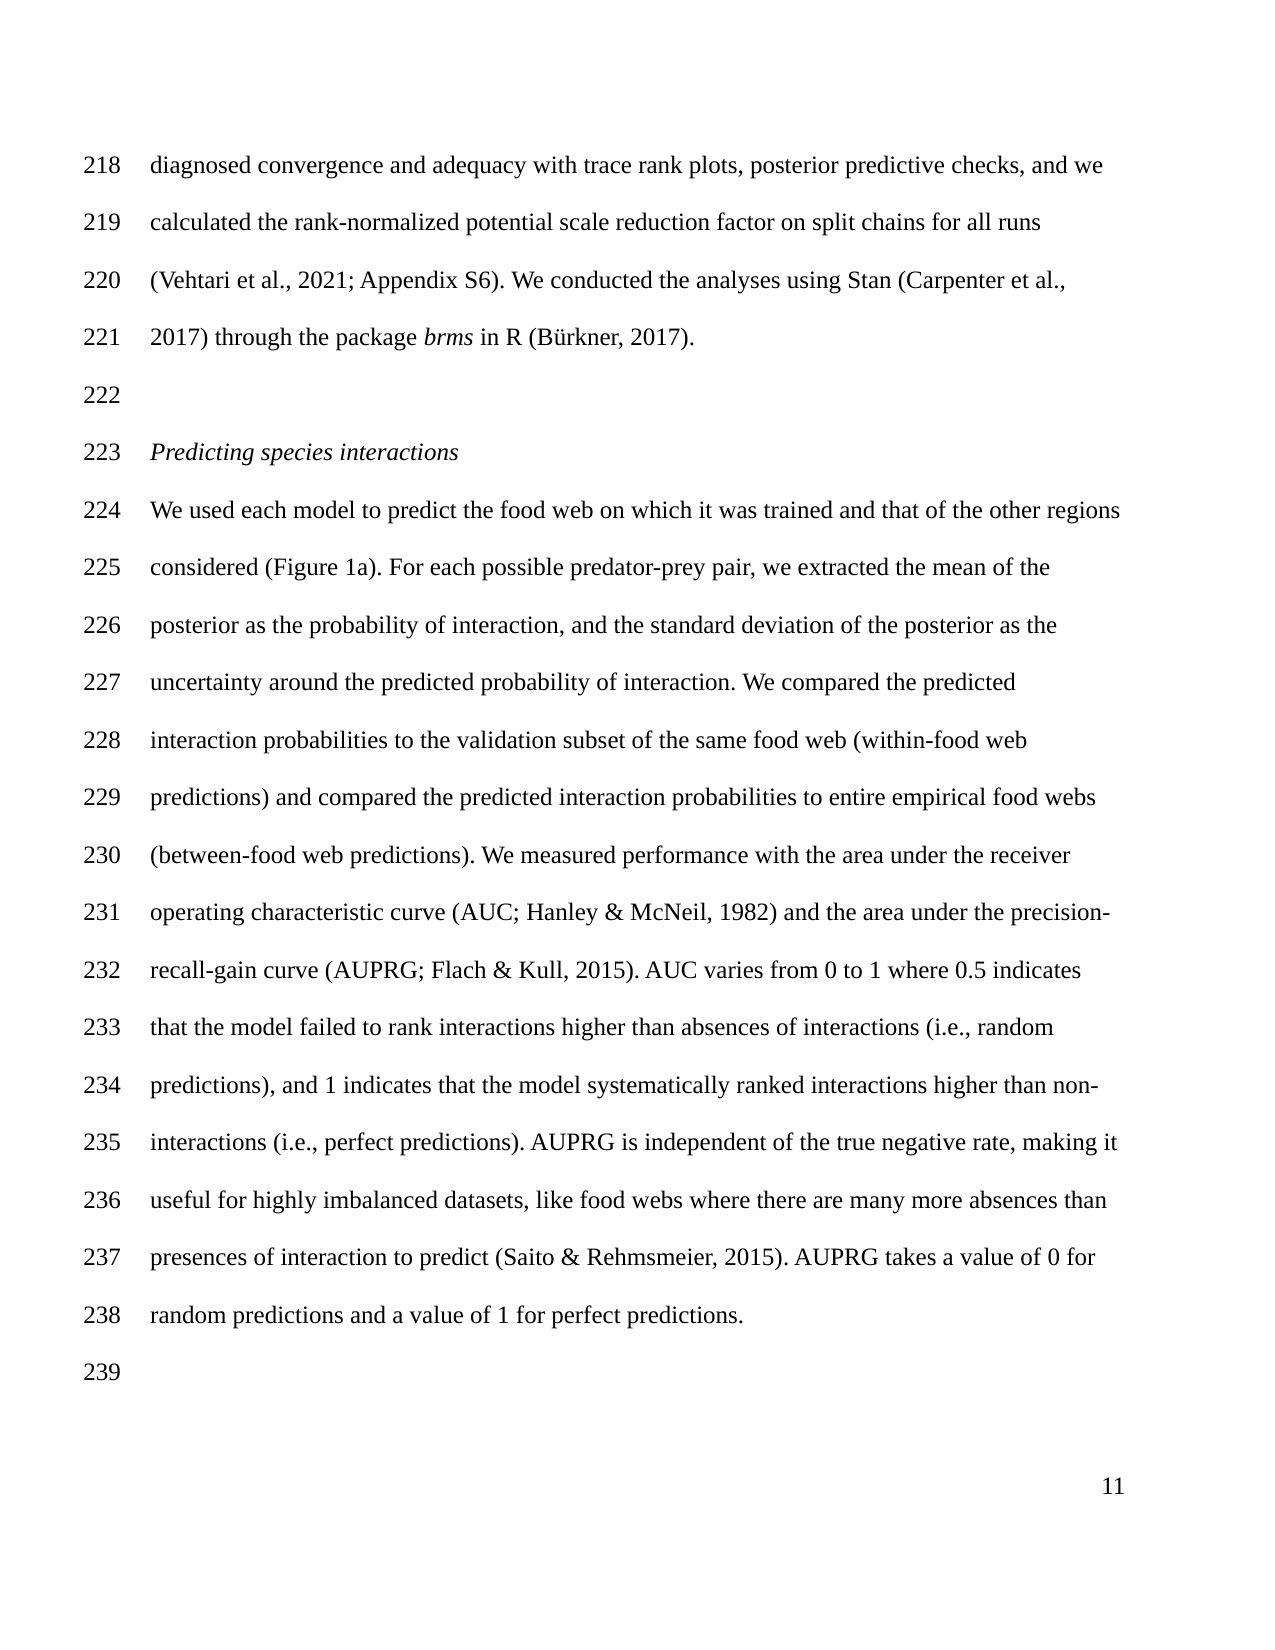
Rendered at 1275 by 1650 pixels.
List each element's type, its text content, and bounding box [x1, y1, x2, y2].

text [150, 150, 1125, 351]
text Predicting species interactions [150, 437, 1125, 466]
text We used each model to predict the food web on which it was trained and that of the other regions considered (Figure 1a). For each possible predator-prey pair, we extracted the mean of the posterior as the probability of interaction, and the standard deviation of the posterior as the uncertainty around the predicted probability of interaction. We compared the predicted interaction probabilities to the validation subset of the same food web (within-food web predictions) and compared the predicted interaction probabilities to entire empirical food webs (between-food web predictions). We measured performance with the area under the receiver operating characteristic curve (AUC; Hanley & McNeil, 1982) and the area under the precision-recall-gain curve (AUPRG; Flach & Kull, 2015). AUC varies from 0 to 1 where 0.5 indicates that the model failed to rank interactions higher than absences of interactions (i.e., random predictions), and 1 indicates that the model systematically ranked interactions higher than non-interactions (i.e., perfect predictions). AUPRG is independent of the true negative rate, making it useful for highly imbalanced datasets, like food webs where there are many more absences than presences of interaction to predict (Saito & Rehmsmeier, 2015). AUPRG takes a value of 0 for random predictions and a value of 1 for perfect predictions. [150, 495, 1125, 1329]
